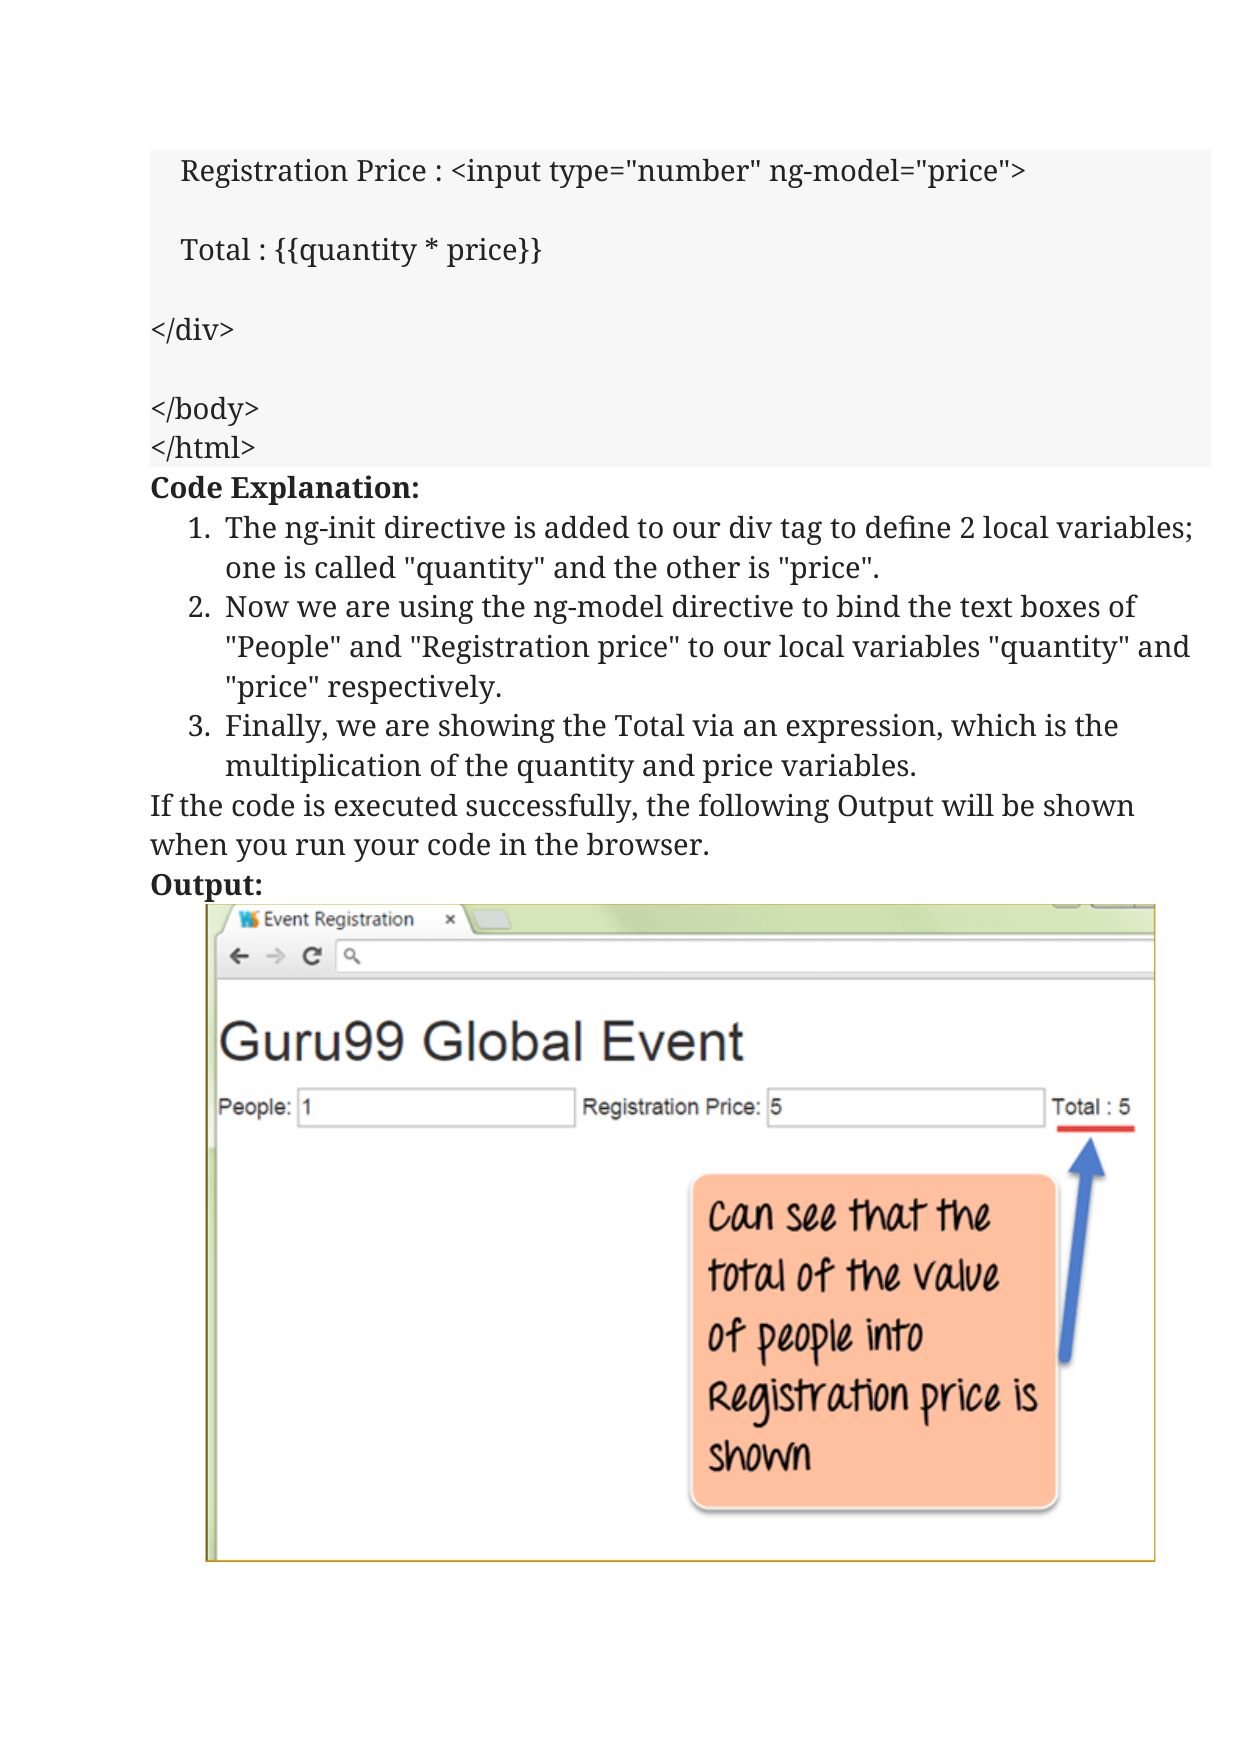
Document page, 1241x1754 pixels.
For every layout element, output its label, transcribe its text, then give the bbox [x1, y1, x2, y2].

text Output: [150, 864, 1211, 904]
text Total : {{quantity * price}} [150, 229, 1211, 269]
list Now we are using the ng-model directive to bind the text boxes of "People" and "Registration price" to our local variables "quantity" and "price" respectively. [187, 587, 1211, 706]
text </div> [150, 309, 1211, 348]
list Finally, we are showing the Total via an expression, which is the multiplication of the quantity and price variables. [187, 706, 1211, 785]
text </html> [150, 428, 1211, 467]
picture [205, 904, 1156, 1562]
text </body> [150, 388, 1211, 428]
text Registration Price : <input type="number" ng-model="price"> [150, 150, 1211, 190]
list The ng-init directive is added to our div tag to define 2 local variables; one is called "quantity" and the other is "price". [187, 507, 1211, 587]
text Code Explanation: [150, 467, 1211, 507]
text If the code is executed successfully, the following Output will be shown when you run your code in the browser. [150, 785, 1211, 864]
